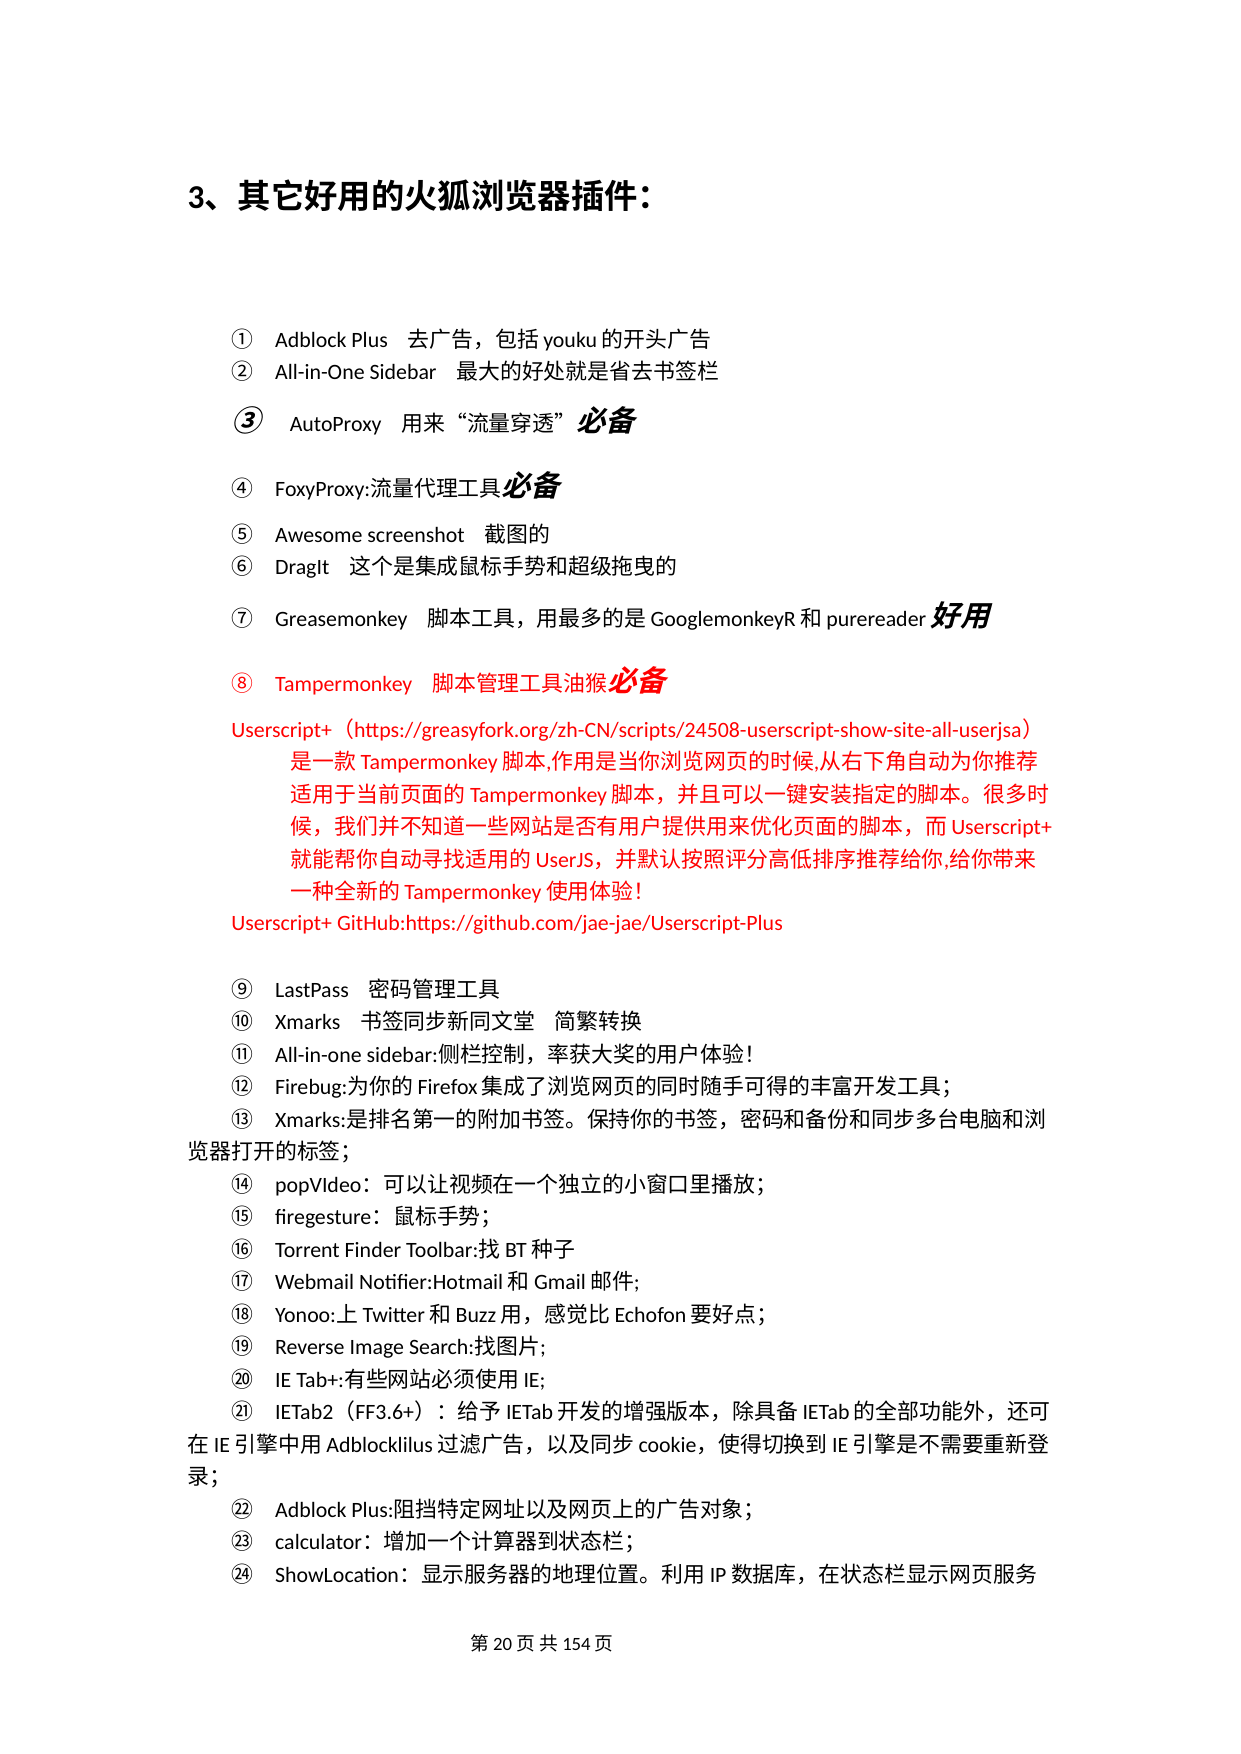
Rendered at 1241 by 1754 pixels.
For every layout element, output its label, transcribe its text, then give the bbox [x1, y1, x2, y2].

list Firebug:为你的Firefox集成了浏览网页的同时随手可得的丰富开发工具； [187, 1069, 1053, 1101]
list IETab2（FF3.6+）：给予IETab开发的增强版本，除具备IETab的全部功能外，还可在IE引擎中用Adblocklilus过滤广告，以及同步cookie，使得切换到IE引擎是不需要重新登录； [187, 1394, 1053, 1491]
subtitle 3、其它好用的火狐浏览器插件： [187, 162, 1053, 227]
list Reverse Image Search:找图片; [187, 1329, 1053, 1361]
list All-in-One Sidebar 最大的好处就是省去书签栏 [187, 354, 1053, 386]
list Xmarks 书签同步新同文堂 简繁转换 [187, 1004, 1053, 1036]
list popVIdeo：可以让视频在一个独立的小窗口里播放； [187, 1166, 1053, 1199]
list firegesture：鼠标手势； [187, 1199, 1053, 1231]
list IE Tab+:有些网站必须使用IE; [187, 1361, 1053, 1394]
text Userscript+ GitHub:https://github.com/jae-jae/Userscript-Plus [231, 906, 1053, 939]
list AutoProxy 用来“流量穿透”必备 [187, 386, 1053, 451]
list calculator：增加一个计算器到状态栏； [187, 1524, 1053, 1556]
list Awesome screenshot 截图的 [187, 516, 1053, 549]
list DragIt 这个是集成鼠标手势和超级拖曳的 [187, 549, 1053, 581]
list Torrent Finder Toolbar:找BT种子 [187, 1231, 1053, 1264]
list FoxyProxy:流量代理工具必备 [187, 451, 1053, 516]
list Xmarks:是排名第一的附加书签。保持你的书签，密码和备份和同步多台电脑和浏览器打开的标签； [187, 1101, 1053, 1166]
list Adblock Plus 去广告，包括youku的开头广告 [187, 321, 1053, 354]
list Adblock Plus:阻挡特定网址以及网页上的广告对象； [187, 1491, 1053, 1524]
list Yonoo:上Twitter和Buzz用，感觉比Echofon要好点； [187, 1296, 1053, 1329]
list Tampermonkey 脚本管理工具油猴必备 [187, 646, 1053, 711]
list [187, 1556, 1053, 1589]
list Greasemonkey 脚本工具，用最多的是GooglemonkeyR和purereader好用 [187, 581, 1053, 646]
list LastPass 密码管理工具 [187, 971, 1053, 1004]
list All-in-one sidebar:侧栏控制，率获大奖的用户体验！ [187, 1036, 1053, 1069]
list Webmail Notifier:Hotmail和Gmail邮件; [187, 1264, 1053, 1296]
text Userscript+（https://greasyfork.org/zh-CN/scripts/24508-userscript-show-site-all-userjsa） 是一款Tampermonkey脚本,作用是当你浏览网页的时候,从右下角自动为你推荐适用于当前页面的Tampermonkey脚本，并且可以一键安装指定的脚本。很多时候，我们并不知道一些网站是否有用户提供用来优化页面的脚本，而Userscript+ 就能帮你自动寻找适用的UserJS，并默认按照评分高低排序推荐给你,给你带来一种全新的Tampermonkey使用体验！ [231, 711, 1053, 906]
